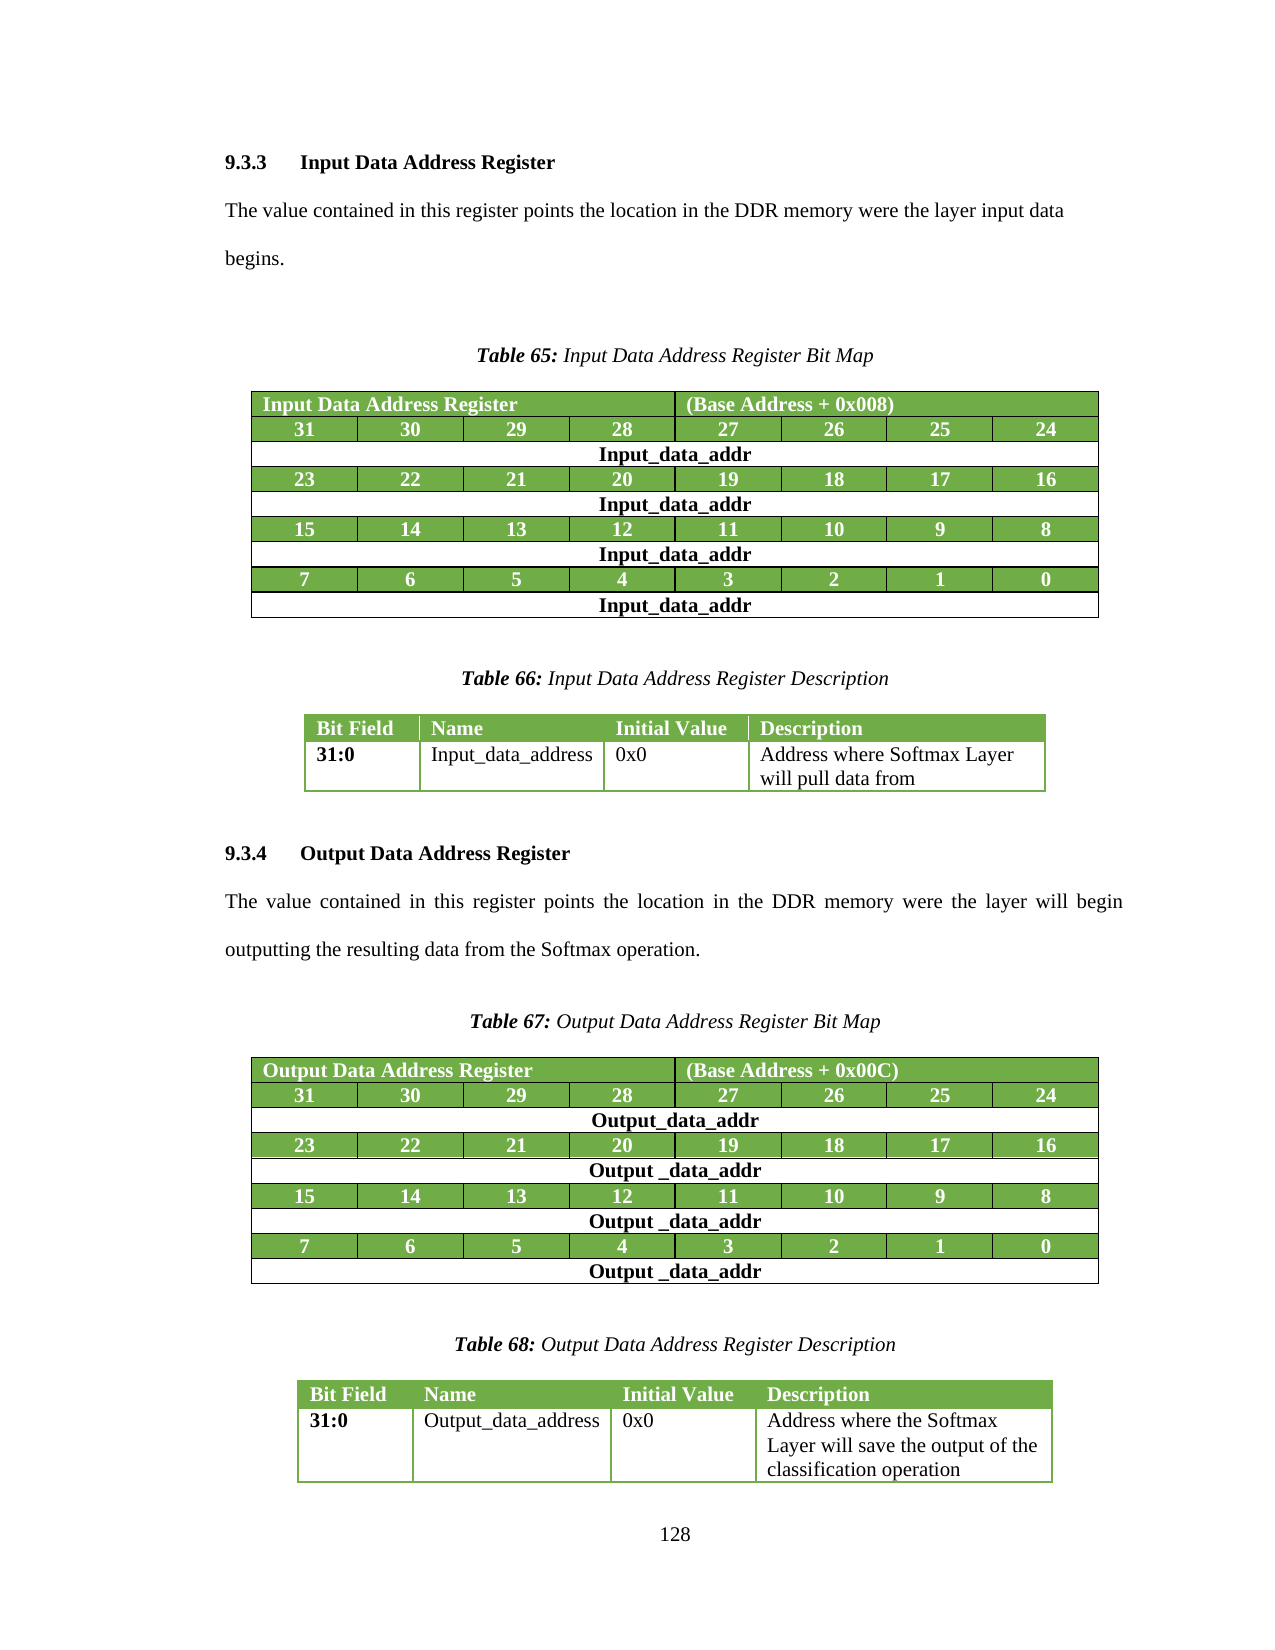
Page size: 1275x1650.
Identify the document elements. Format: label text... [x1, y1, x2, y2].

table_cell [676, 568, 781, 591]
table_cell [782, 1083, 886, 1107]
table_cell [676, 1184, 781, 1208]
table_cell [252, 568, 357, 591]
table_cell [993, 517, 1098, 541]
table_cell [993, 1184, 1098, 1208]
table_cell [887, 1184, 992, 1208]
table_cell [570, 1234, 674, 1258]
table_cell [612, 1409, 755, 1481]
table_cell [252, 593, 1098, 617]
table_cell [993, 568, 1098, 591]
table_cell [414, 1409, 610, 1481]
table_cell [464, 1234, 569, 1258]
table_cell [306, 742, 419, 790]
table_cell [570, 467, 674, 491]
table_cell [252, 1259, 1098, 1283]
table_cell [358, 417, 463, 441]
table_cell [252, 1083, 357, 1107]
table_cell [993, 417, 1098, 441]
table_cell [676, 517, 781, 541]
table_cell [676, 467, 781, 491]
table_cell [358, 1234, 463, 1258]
text Table 67: Output Data Address Register Bit Map [225, 1009, 1125, 1033]
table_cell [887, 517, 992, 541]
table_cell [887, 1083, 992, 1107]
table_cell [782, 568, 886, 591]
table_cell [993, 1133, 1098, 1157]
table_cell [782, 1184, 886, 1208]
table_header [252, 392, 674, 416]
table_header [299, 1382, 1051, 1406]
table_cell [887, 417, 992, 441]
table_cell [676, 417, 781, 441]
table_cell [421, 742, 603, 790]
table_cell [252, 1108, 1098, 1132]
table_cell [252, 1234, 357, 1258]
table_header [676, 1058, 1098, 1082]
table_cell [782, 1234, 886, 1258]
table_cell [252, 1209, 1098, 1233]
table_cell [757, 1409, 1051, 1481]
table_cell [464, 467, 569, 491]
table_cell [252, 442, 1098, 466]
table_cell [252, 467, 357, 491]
text The value contained in this register points the location in the DDR memory were the layer input data begins. [225, 198, 1125, 270]
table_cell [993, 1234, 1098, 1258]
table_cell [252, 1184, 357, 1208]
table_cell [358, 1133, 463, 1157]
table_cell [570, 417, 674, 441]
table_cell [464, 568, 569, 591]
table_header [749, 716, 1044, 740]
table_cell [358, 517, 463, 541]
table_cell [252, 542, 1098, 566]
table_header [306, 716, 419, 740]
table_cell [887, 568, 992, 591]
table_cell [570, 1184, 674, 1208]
list Output Data Address Register [225, 840, 1125, 864]
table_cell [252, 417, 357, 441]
text Table 65: Input Data Address Register Bit Map [225, 342, 1125, 367]
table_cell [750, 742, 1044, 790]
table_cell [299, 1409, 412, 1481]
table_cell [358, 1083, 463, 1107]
text Table 66: Input Data Address Register Description [225, 666, 1125, 690]
list Input Data Address Register [225, 150, 1125, 174]
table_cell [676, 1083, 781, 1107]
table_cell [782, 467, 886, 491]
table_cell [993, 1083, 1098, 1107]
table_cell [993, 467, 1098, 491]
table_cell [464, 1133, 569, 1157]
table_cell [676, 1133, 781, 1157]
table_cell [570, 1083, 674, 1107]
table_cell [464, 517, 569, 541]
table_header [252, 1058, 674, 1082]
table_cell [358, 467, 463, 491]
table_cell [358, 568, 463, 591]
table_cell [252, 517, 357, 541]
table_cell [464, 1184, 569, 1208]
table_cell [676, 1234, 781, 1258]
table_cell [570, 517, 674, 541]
text Table 68: Output Data Address Register Description [225, 1332, 1125, 1356]
text The value contained in this register points the location in the DDR memory were the layer will begin outputting the resulting data from the Softmax operation. [225, 888, 1125, 961]
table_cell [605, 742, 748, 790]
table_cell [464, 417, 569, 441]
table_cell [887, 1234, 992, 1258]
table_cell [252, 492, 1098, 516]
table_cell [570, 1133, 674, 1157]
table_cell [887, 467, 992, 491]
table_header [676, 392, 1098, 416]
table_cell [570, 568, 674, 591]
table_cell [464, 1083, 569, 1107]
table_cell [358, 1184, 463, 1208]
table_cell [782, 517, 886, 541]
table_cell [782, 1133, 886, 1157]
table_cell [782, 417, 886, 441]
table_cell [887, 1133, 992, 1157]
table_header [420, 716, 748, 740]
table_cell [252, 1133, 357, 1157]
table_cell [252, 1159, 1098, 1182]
